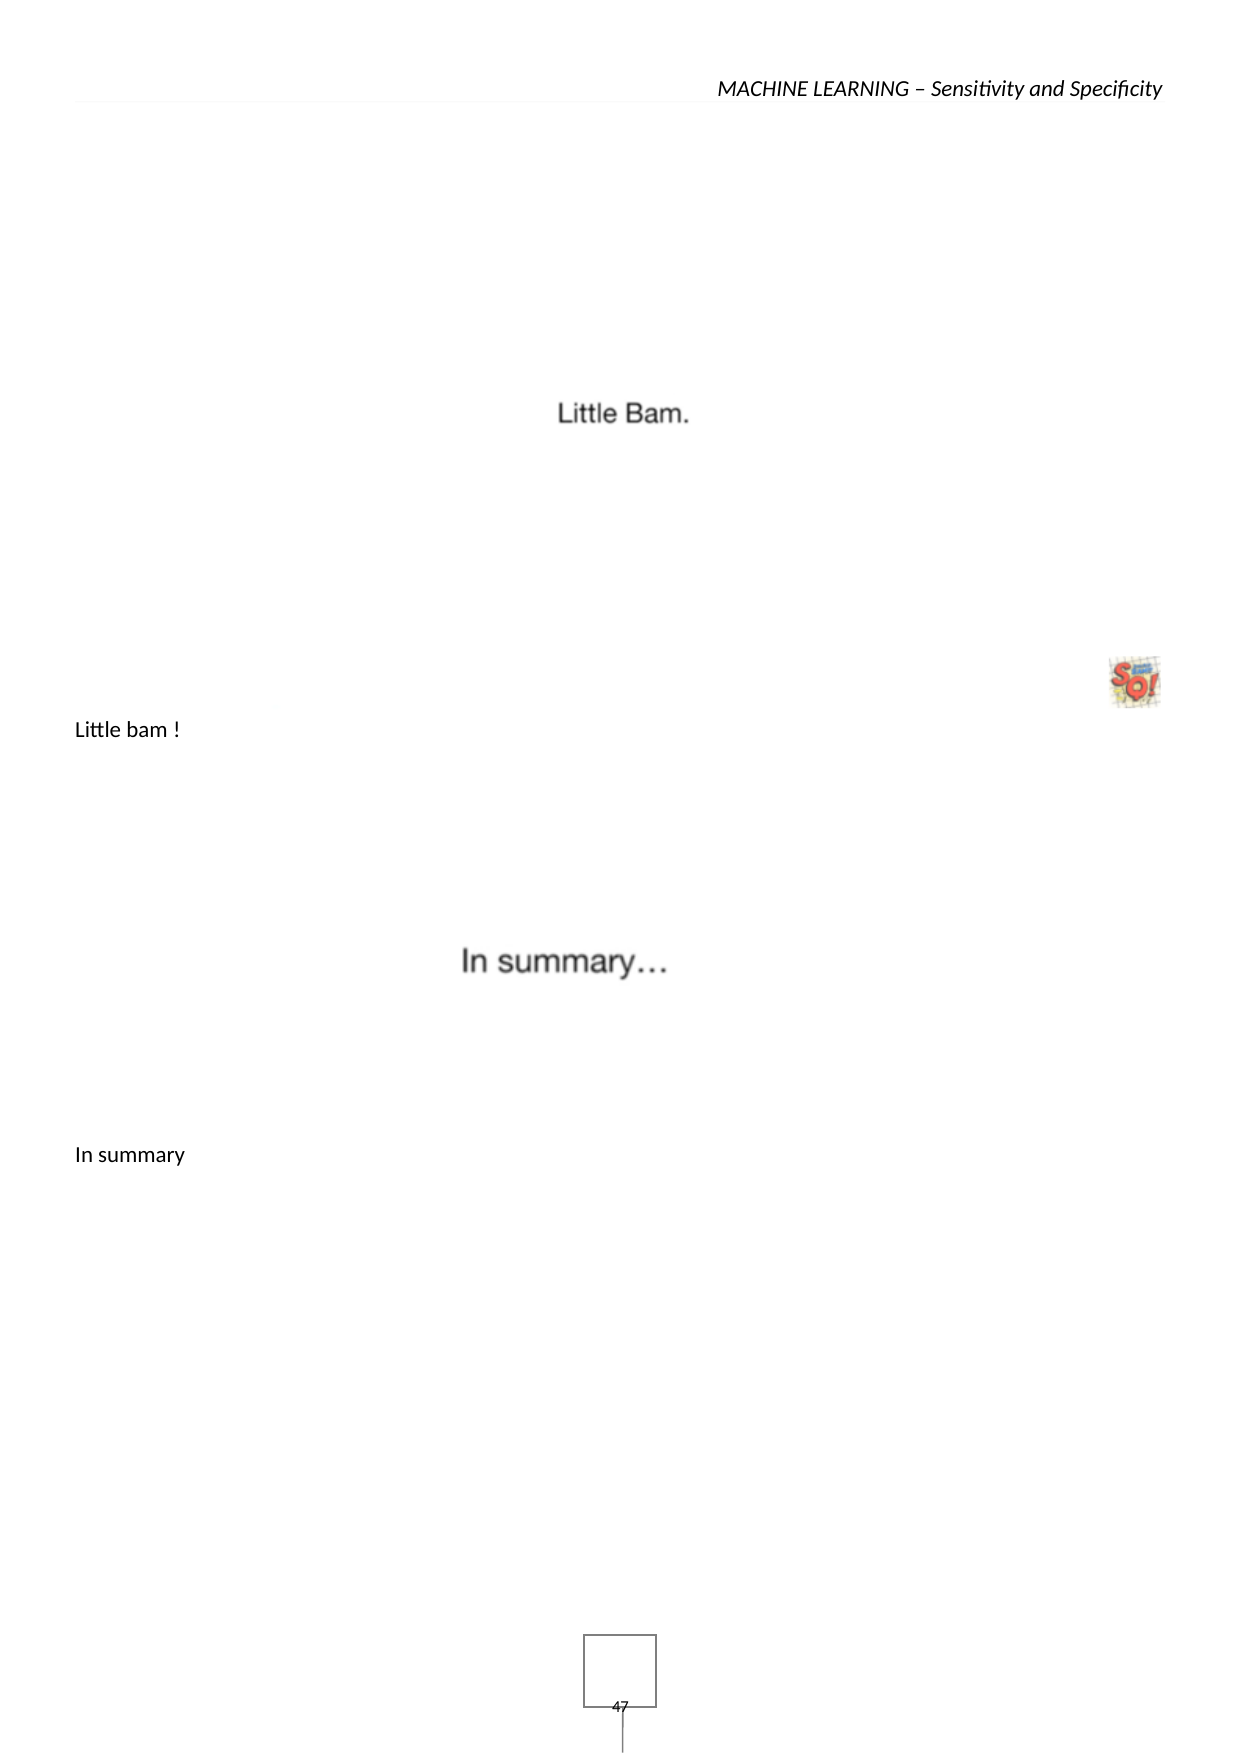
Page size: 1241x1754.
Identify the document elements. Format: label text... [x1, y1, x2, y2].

text In summary [75, 1140, 1165, 1168]
text Little bam ! [75, 716, 1165, 743]
picture [75, 771, 1097, 1141]
picture [75, 101, 1166, 716]
